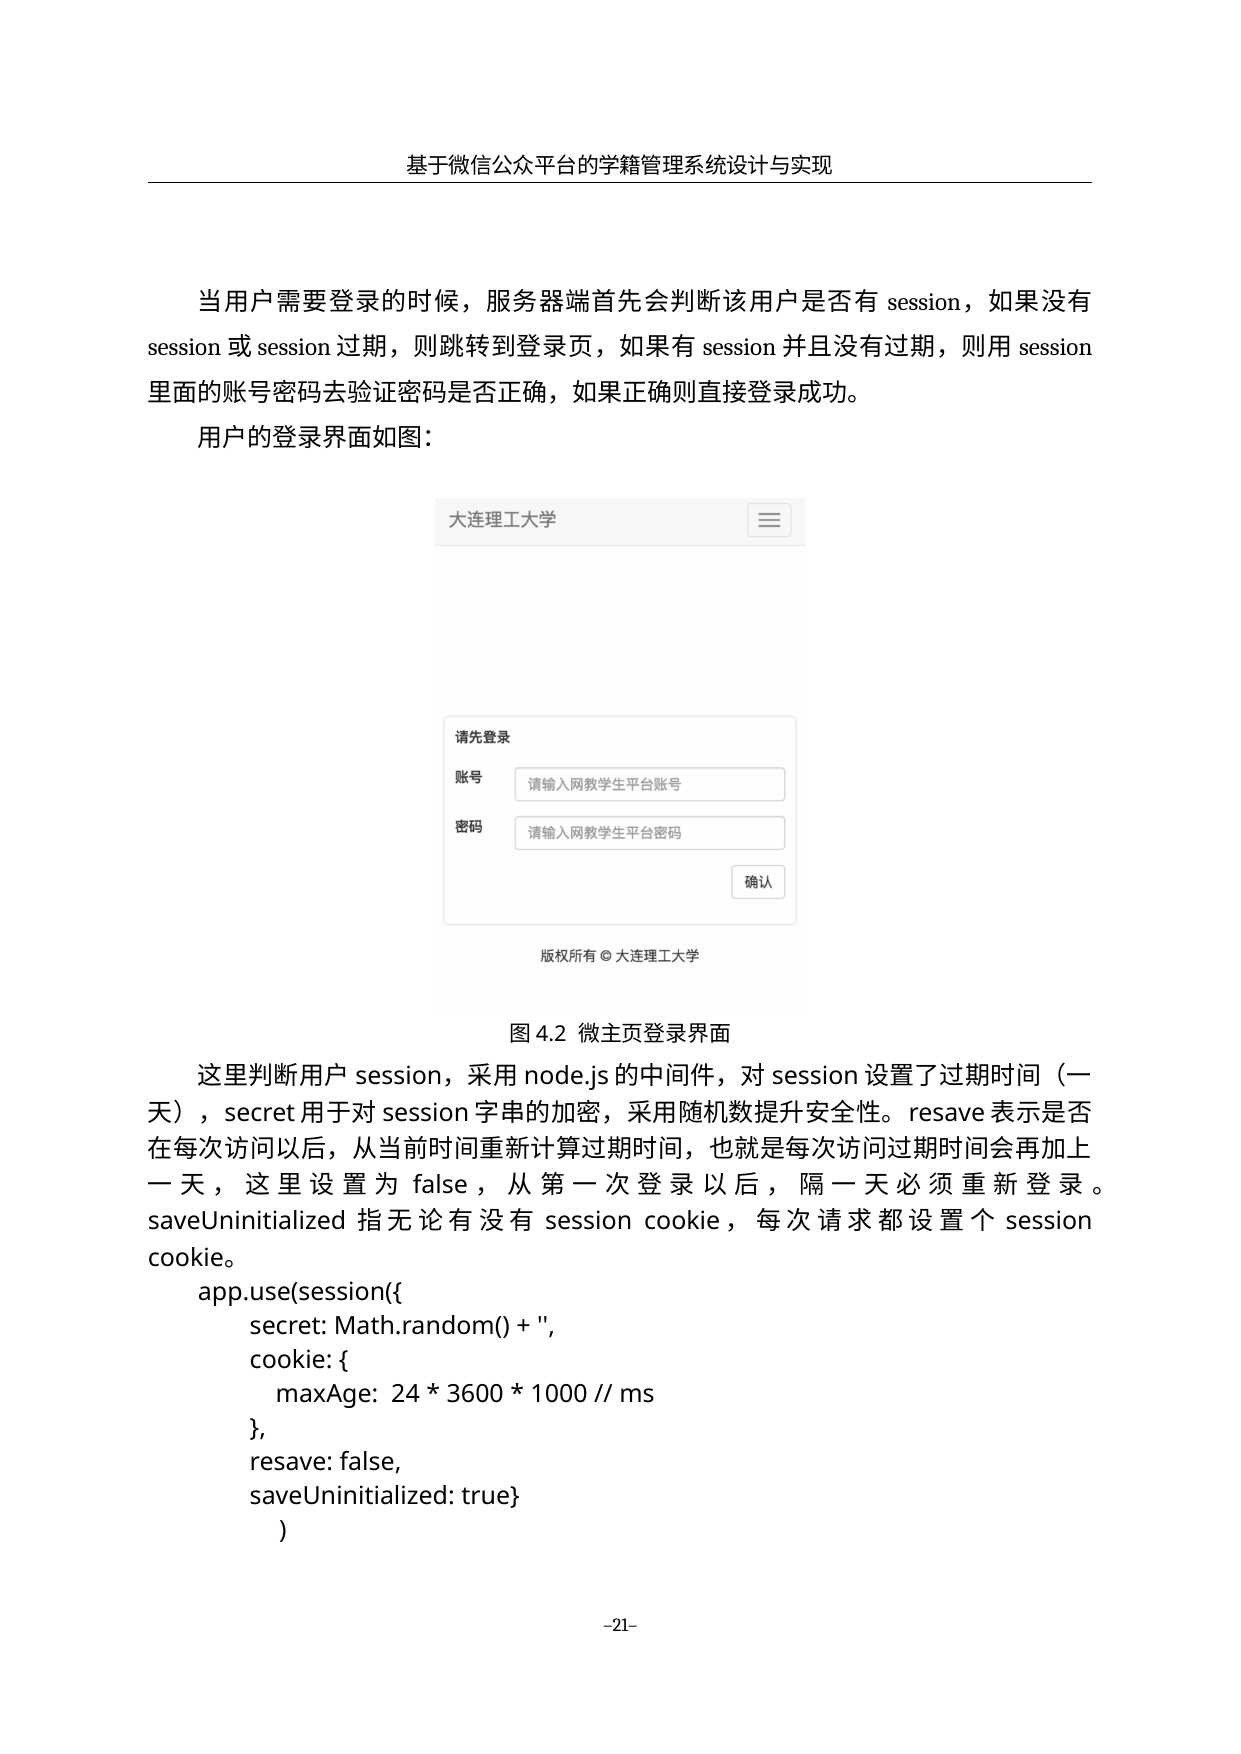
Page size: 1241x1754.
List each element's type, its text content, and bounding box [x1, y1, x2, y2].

picture [434, 498, 806, 1009]
text 图4.2 微主页登录界面 [148, 1016, 1092, 1048]
text ) [229, 1512, 1092, 1546]
text app.use(session({ [148, 1273, 1092, 1307]
text saveUninitialized: true} [148, 1478, 1092, 1512]
text 当用户需要登录的时候，服务器端首先会判断该用户是否有session，如果没有session或session过期，则跳转到登录页，如果有session并且没有过期，则用session里面的账号密码去验证密码是否正确，如果正确则直接登录成功。 [148, 281, 1092, 408]
text maxAge: 24 * 3600 * 1000 // ms [148, 1376, 1092, 1409]
text resave: false, [148, 1444, 1092, 1478]
text cookie: { [148, 1341, 1092, 1376]
text }, [148, 1409, 1092, 1444]
text 用户的登录界面如图： [148, 417, 1092, 454]
text secret: Math.random() + '', [148, 1307, 1092, 1341]
text 这里判断用户session，采用node.js的中间件，对session设置了过期时间（一天），secret用于对session字串的加密，采用随机数提升安全性。resave表示是否在每次访问以后，从当前时间重新计算过期时间，也就是每次访问过期时间会再加上一天，这里设置为false，从第一次登录以后，隔一天必须重新登录。saveUninitialized指无论有没有session cookie，每次请求都设置个session cookie。 [148, 1056, 1092, 1273]
